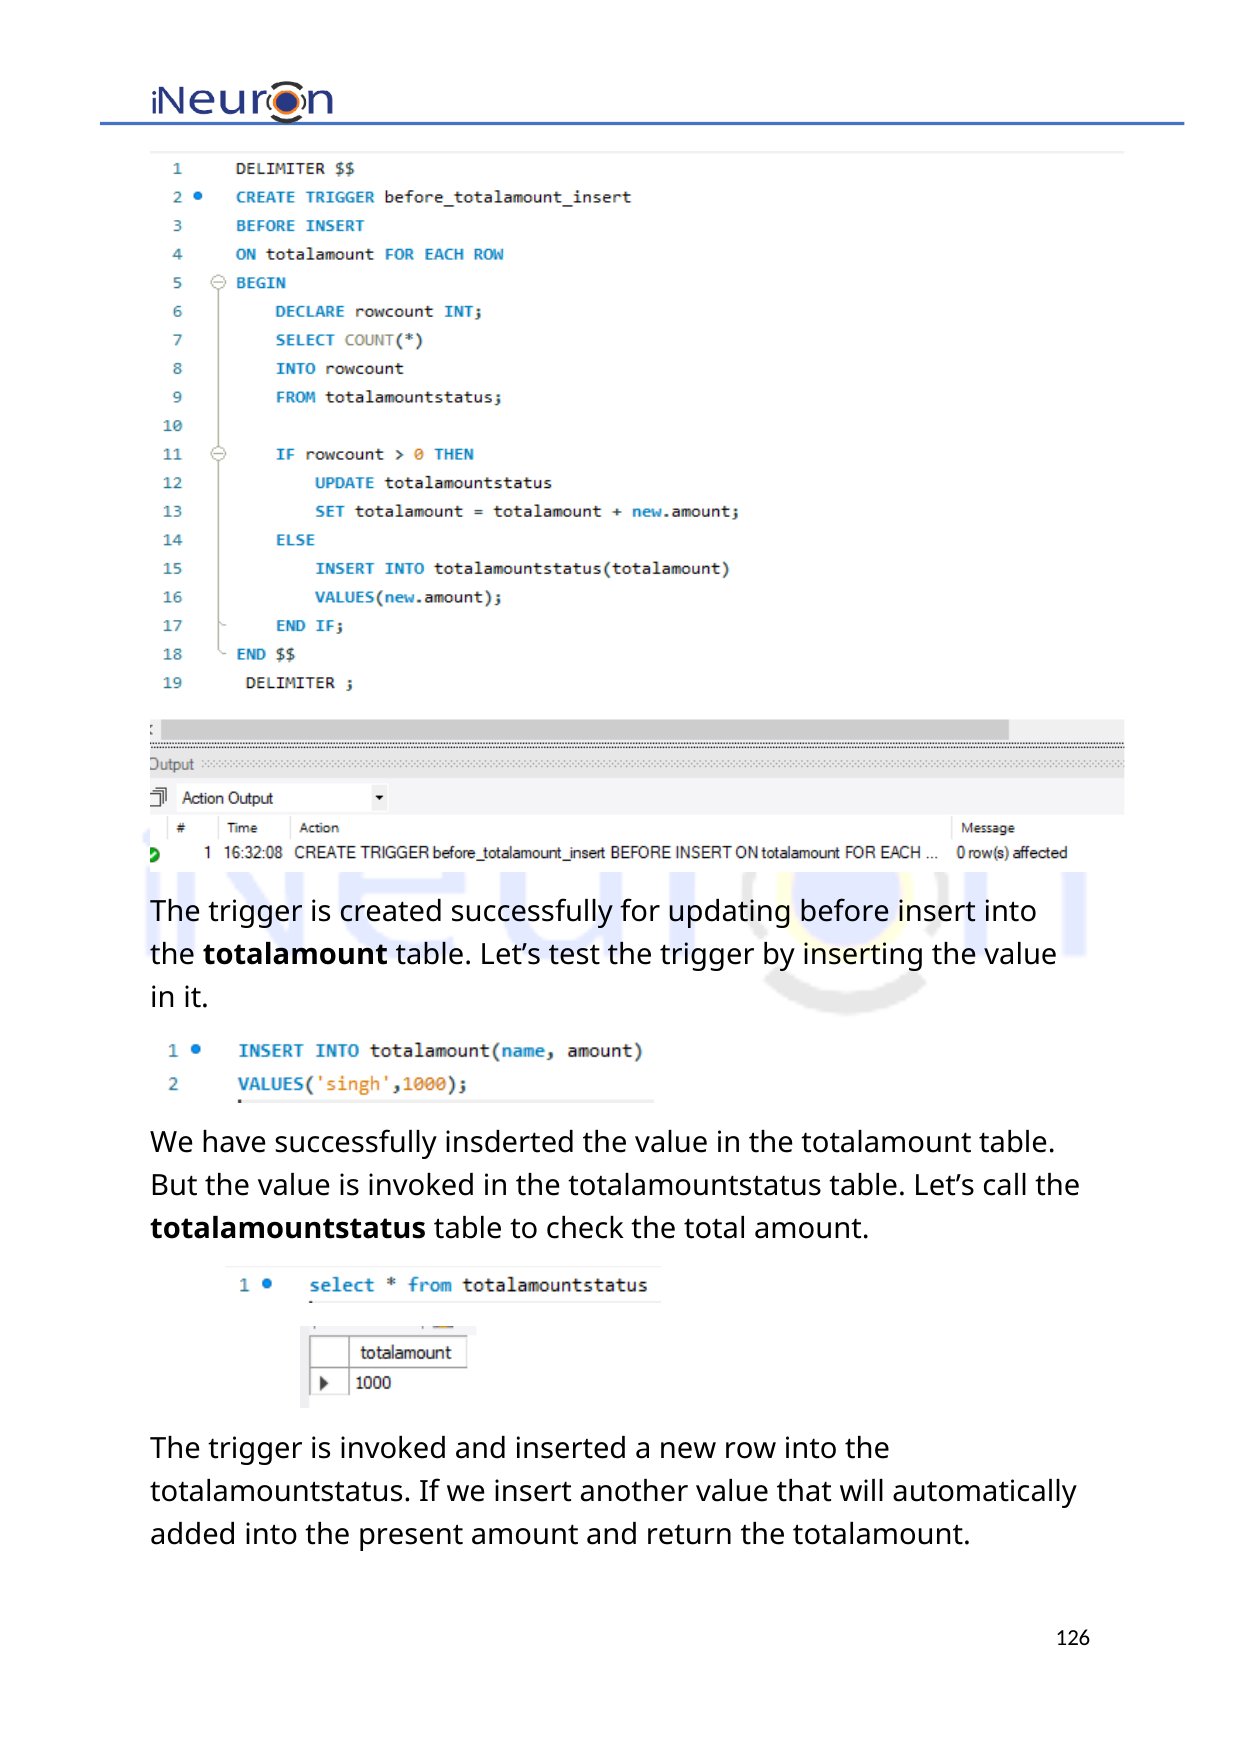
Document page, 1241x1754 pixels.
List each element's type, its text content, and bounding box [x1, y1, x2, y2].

text The trigger is created successfully for updating before insert into the totalamount table. Let’s test the trigger by inserting the value in it. [150, 891, 1090, 1016]
picture [300, 1326, 477, 1408]
picture [160, 1035, 654, 1103]
text The trigger is invoked and inserted a new row into the totalamountstatus. If we insert another value that will automatically added into the present amount and return the totalamount. [150, 1427, 1090, 1553]
text We have successfully insderted the value in the totalamount table. But the value is invoked in the totalamountstatus table. Let’s call the totalamountstatus table to check the total amount. [150, 1122, 1090, 1247]
picture [150, 75, 335, 124]
picture [225, 1266, 661, 1303]
picture [150, 151, 1125, 872]
